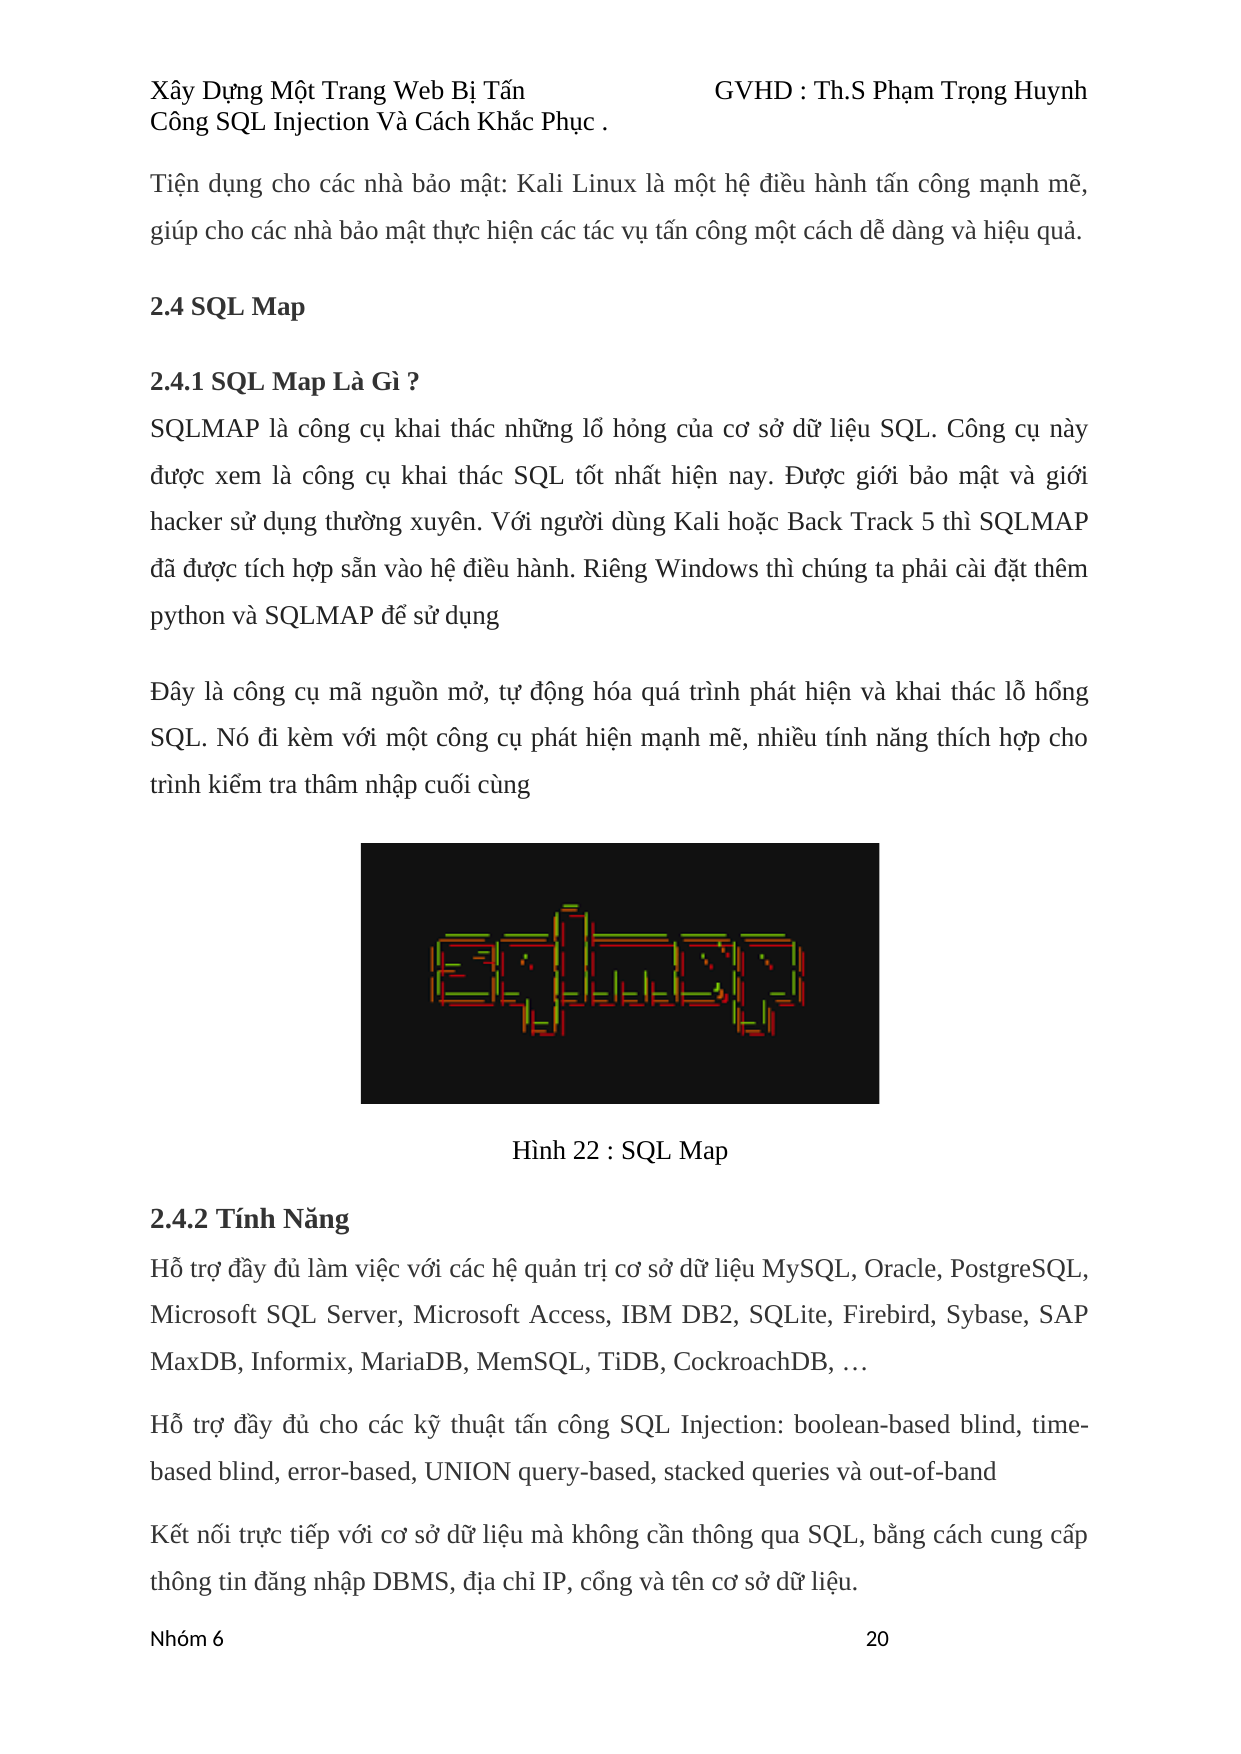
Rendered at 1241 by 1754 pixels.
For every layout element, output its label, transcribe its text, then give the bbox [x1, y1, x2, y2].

text Đây là công cụ mã nguồn mở, tự động hóa quá trình phát hiện và khai thác lỗ hổng SQL. Nó đi kèm với một công cụ phát hiện mạnh mẽ, nhiều tính năng thích hợp cho trình kiểm tra thâm nhập cuối cùng [150, 675, 1090, 799]
text Hỗ trợ đầy đủ cho các kỹ thuật tấn công SQL Injection: boolean-based blind, time-based blind, error-based, UNION query-based, stacked queries và out-of-band [150, 1408, 1090, 1486]
subtitle 2.4 SQL Map [150, 290, 1090, 321]
subtitle 2.4.1 SQL Map Là Gì ? [150, 366, 1090, 397]
text Kết nối trực tiếp với cơ sở dữ liệu mà không cần thông qua SQL, bằng cách cung cấp thông tin đăng nhập DBMS, địa chỉ IP, cổng và tên cơ sở dữ liệu. [150, 1518, 1090, 1596]
text Hỗ trợ đầy đủ làm việc với các hệ quản trị cơ sở dữ liệu MySQL, Oracle, PostgreSQL, Microsoft SQL Server, Microsoft Access, IBM DB2, SQLite, Firebird, Sybase, SAP MaxDB, Informix, MariaDB, MemSQL, TiDB, CockroachDB, … [150, 1252, 1090, 1376]
text Tiện dụng cho các nhà bảo mật: Kali Linux là một hệ điều hành tấn công mạnh mẽ, giúp cho các nhà bảo mật thực hiện các tác vụ tấn công một cách dễ dàng và hiệu quả. [150, 167, 1090, 245]
picture [360, 843, 880, 1104]
text Hình 22 : SQL Map [150, 1134, 1090, 1165]
text SQLMAP là công cụ khai thác những lổ hỏng của cơ sở dữ liệu SQL. Công cụ này được xem là công cụ khai thác SQL tốt nhất hiện nay. Được giới bảo mật và giới hacker sử dụng thường xuyên. Với người dùng Kali hoặc Back Track 5 thì SQLMAP đã được tích hợp sẵn vào hệ điều hành. Riêng Windows thì chúng ta phải cài đặt thêm python và SQLMAP để sử dụng [150, 412, 1090, 630]
subtitle 2.4.2 Tính Năng [150, 1201, 1090, 1235]
